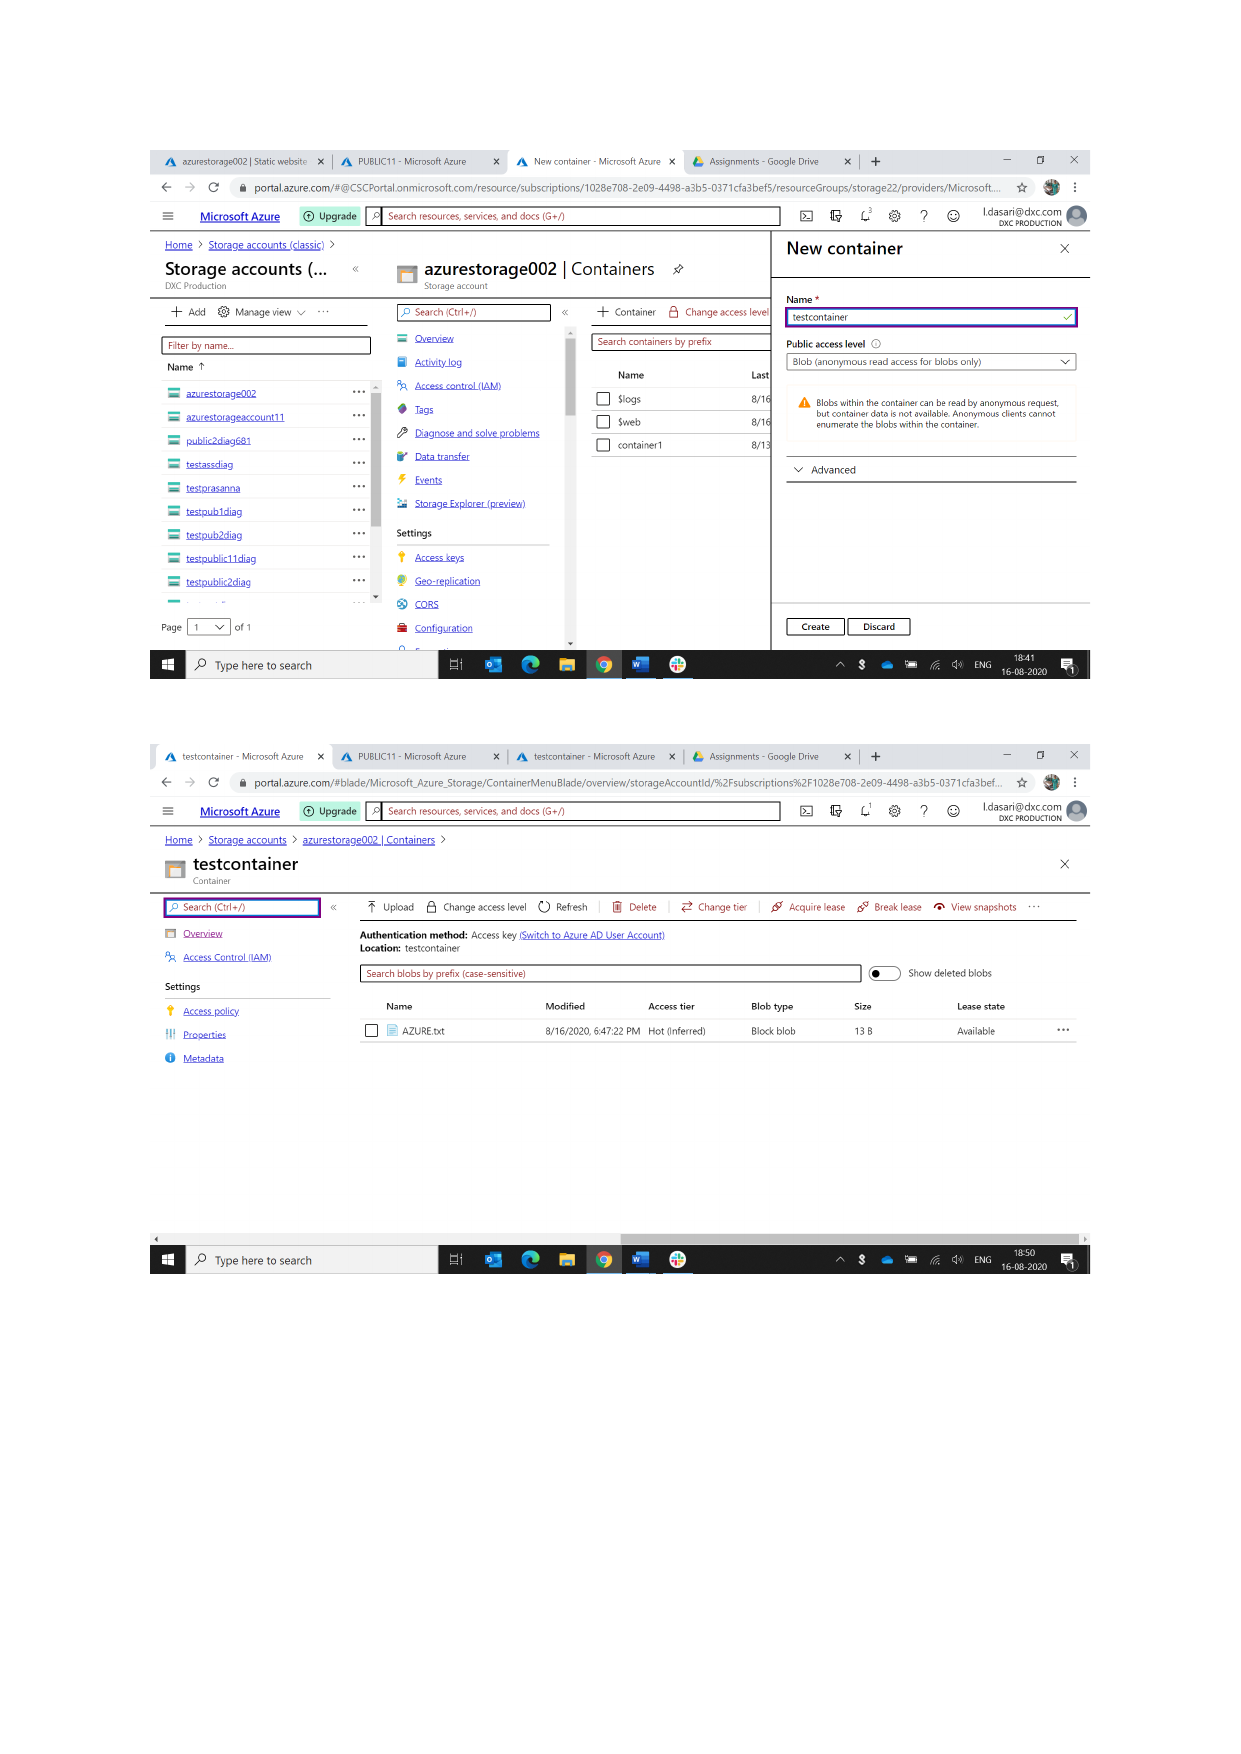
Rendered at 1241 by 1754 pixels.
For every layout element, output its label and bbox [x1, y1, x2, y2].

picture [150, 150, 1091, 679]
picture [150, 744, 1091, 1274]
